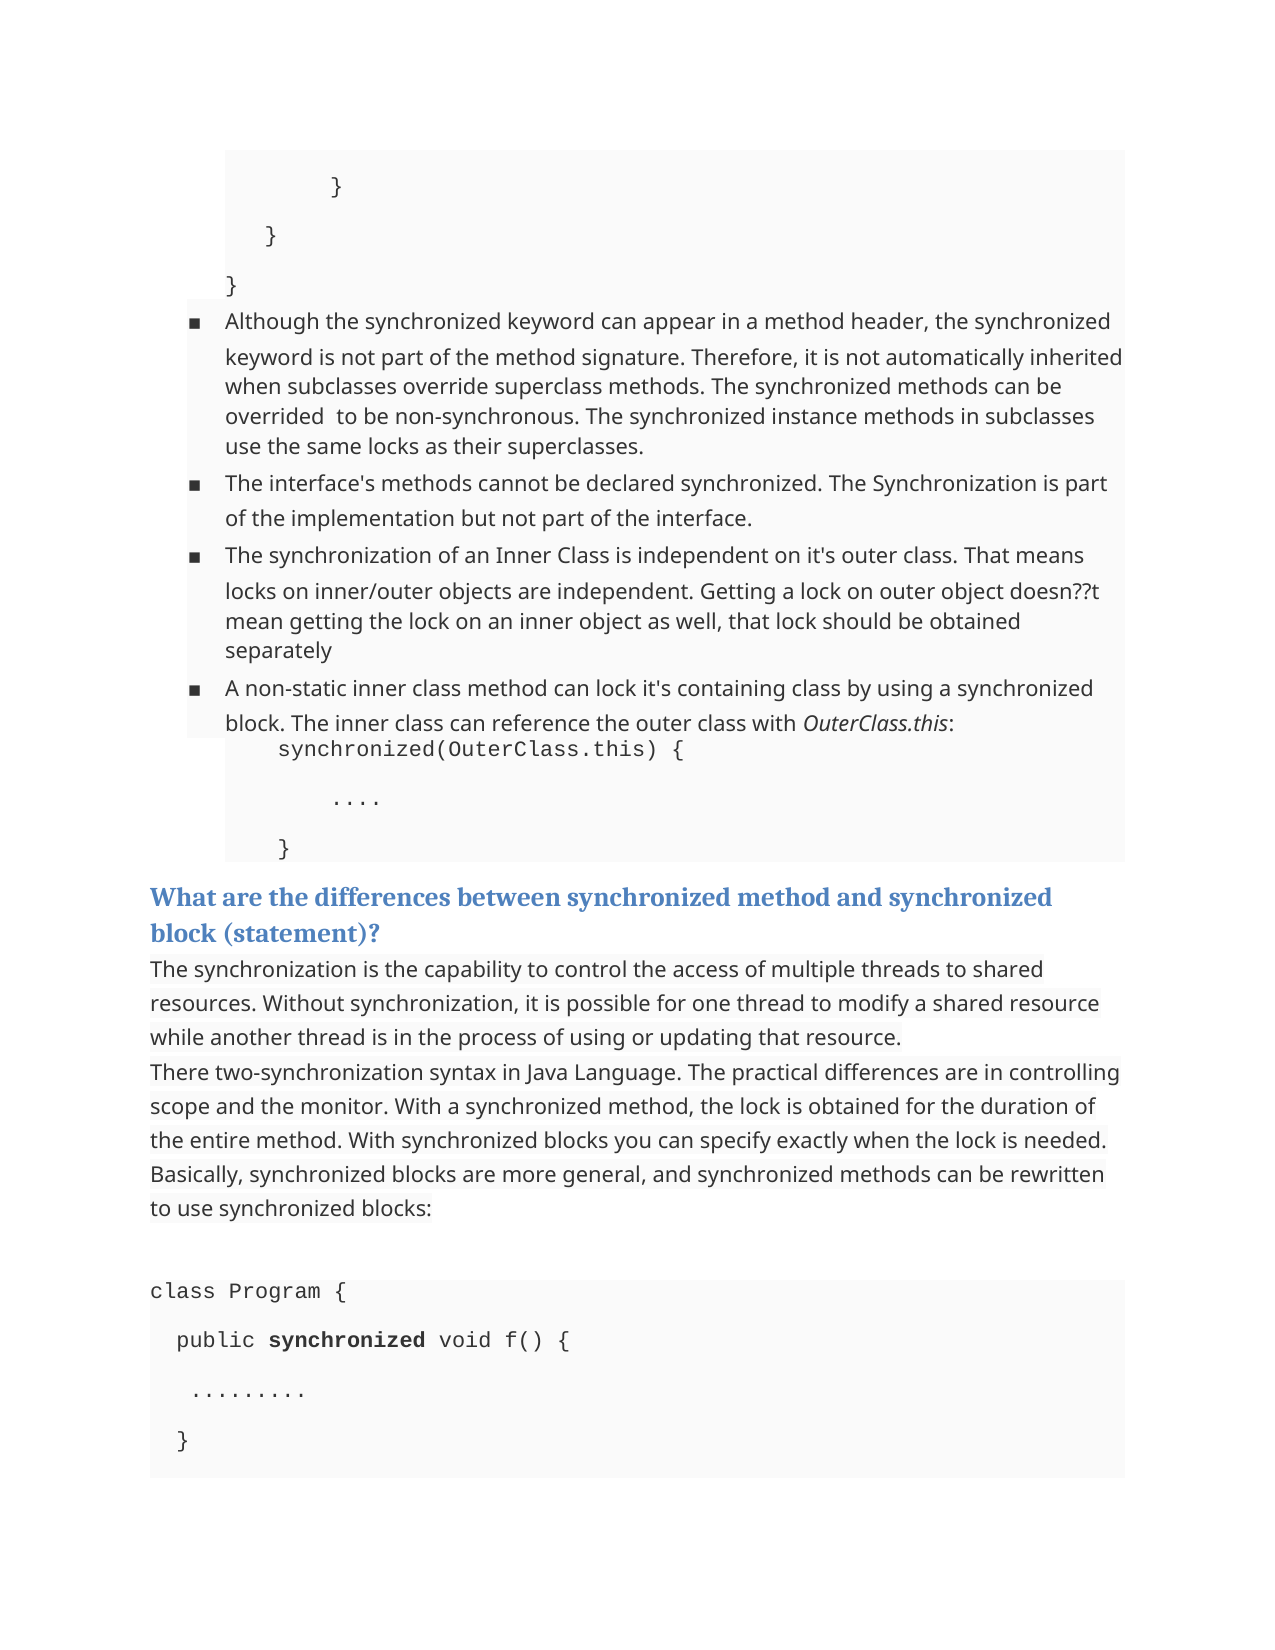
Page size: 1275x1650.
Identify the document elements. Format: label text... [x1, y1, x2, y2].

text synchronized(OuterClass.this) { [225, 738, 1125, 762]
subtitle What are the differences between synchronized method and synchronized block (statement)? [150, 882, 1125, 949]
text .... [225, 787, 1125, 812]
text public synchronized void f() { [150, 1330, 1125, 1354]
text The synchronization is the capability to control the access of multiple threads to shared resources. Without synchronization, it is possible for one thread to modify a shared resource while another thread is in the process of using or updating that resource. There two-synchronization syntax in Java Language. The practical differences are in controlling scope and the monitor. With a synchronized method, the lock is obtained for the duration of the entire method. With synchronized blocks you can specify exactly when the lock is needed. Basically, synchronized blocks are more general, and synchronized methods can be rewritten to use synchronized blocks: [150, 954, 1125, 1255]
text } [225, 837, 1125, 862]
text } [225, 224, 1125, 249]
text } [150, 1429, 1125, 1454]
list A non-static inner class method can lock it's containing class by using a synchronized block. The inner class can reference the outer class with OuterClass.this: [187, 665, 1125, 738]
text } [225, 175, 1125, 199]
text class Program { [150, 1280, 1125, 1305]
list Although the synchronized keyword can appear in a method header, the synchronized keyword is not part of the method signature. Therefore, it is not automatically inherited when subclasses override superclass methods. The synchronized methods can be overrided to be non-synchronous. The synchronized instance methods in subclasses use the same locks as their superclasses. [187, 299, 1125, 461]
list The interface's methods cannot be declared synchronized. The Synchronization is part of the implementation but not part of the interface. [187, 461, 1125, 533]
list The synchronization of an Inner Class is independent on it's outer class. That means locks on inner/outer objects are independent. Getting a lock on outer object doesn??t mean getting the lock on an inner object as well, that lock should be obtained separately [187, 533, 1125, 665]
text ......... [150, 1379, 1125, 1404]
text } [225, 274, 1125, 299]
